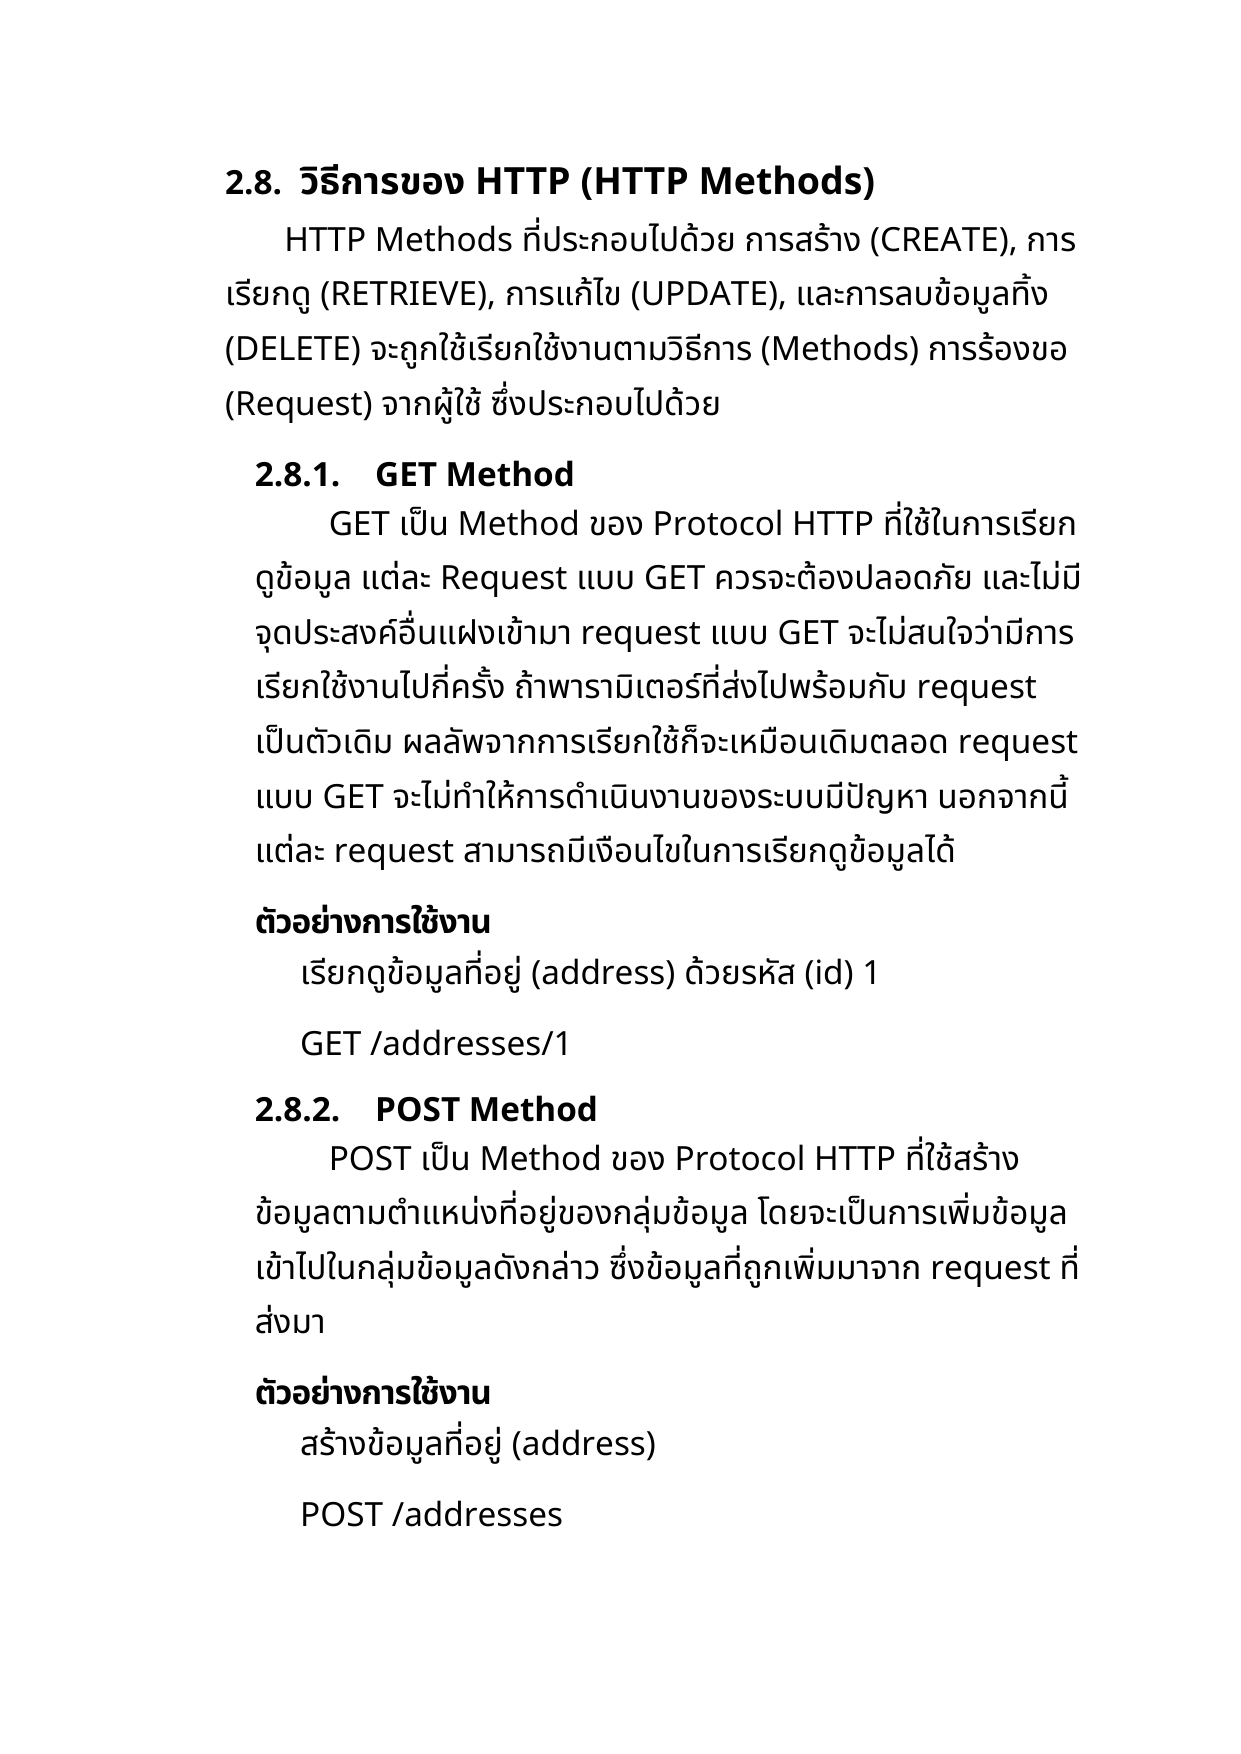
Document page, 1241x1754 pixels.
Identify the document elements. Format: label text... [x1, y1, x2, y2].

text GET เป็น Method ของ Protocol HTTP ที่ใช้ในการเรียกดูข้อมูล แต่ละ Request แบบ GET ควรจะต้องปลอดภัย และไม่มีจุดประสงค์อื่นแฝงเข้ามา request แบบ GET จะไม่สนใจว่ามีการเรียกใช้งานไปกี่ครั้ง ถ้าพารามิเตอร์ที่ส่งไปพร้อมกับ request เป็นตัวเดิม ผลลัพจากการเรียกใช้ก็จะเหมือนเดิมตลอด request แบบ GET จะไม่ทำให้การดำเนินงานของระบบมีปัญหา นอกจากนี้ แต่ละ request สามารถมีเงือนไขในการเรียกดูข้อมูลได้ [254, 499, 1090, 878]
subtitle GET Method [254, 451, 1090, 496]
subtitle วิธีการของ HTTP (HTTP Methods) [225, 154, 1090, 211]
title ตัวอย่างการใช้งาน [254, 1369, 1090, 1419]
subtitle POST Method [254, 1086, 1090, 1131]
text POST /addresses [300, 1491, 1090, 1536]
text เรียกดูข้อมูลที่อยู่ (address) ด้วยรหัส (id) 1 [300, 949, 1090, 999]
text POST เป็น Method ของ Protocol HTTP ที่ใช้สร้างข้อมูลตามตำแหน่งที่อยู่ของกลุ่มข้อมูล โดยจะเป็นการเพิ่มข้อมูลเข้าไปในกลุ่มข้อมูลดังกล่าว ซึ่งข้อมูลที่ถูกเพิ่มมาจาก request ที่ส่งมา [254, 1134, 1090, 1348]
text HTTP Methods ที่ประกอบไปด้วย การสร้าง (CREATE), การเรียกดู (RETRIEVE), การแก้ไข (UPDATE), และการลบข้อมูลทิ้ง (DELETE) จะถูกใช้เรียกใช้งานตามวิธีการ (Methods) การร้องขอ (Request) จากผู้ใช้ ซึ่งประกอบไปด้วย [225, 216, 1090, 430]
text สร้างข้อมูลที่อยู่ (address) [300, 1419, 1090, 1470]
title ตัวอย่างการใช้งาน [254, 898, 1090, 949]
text GET /addresses/1 [300, 1020, 1090, 1065]
